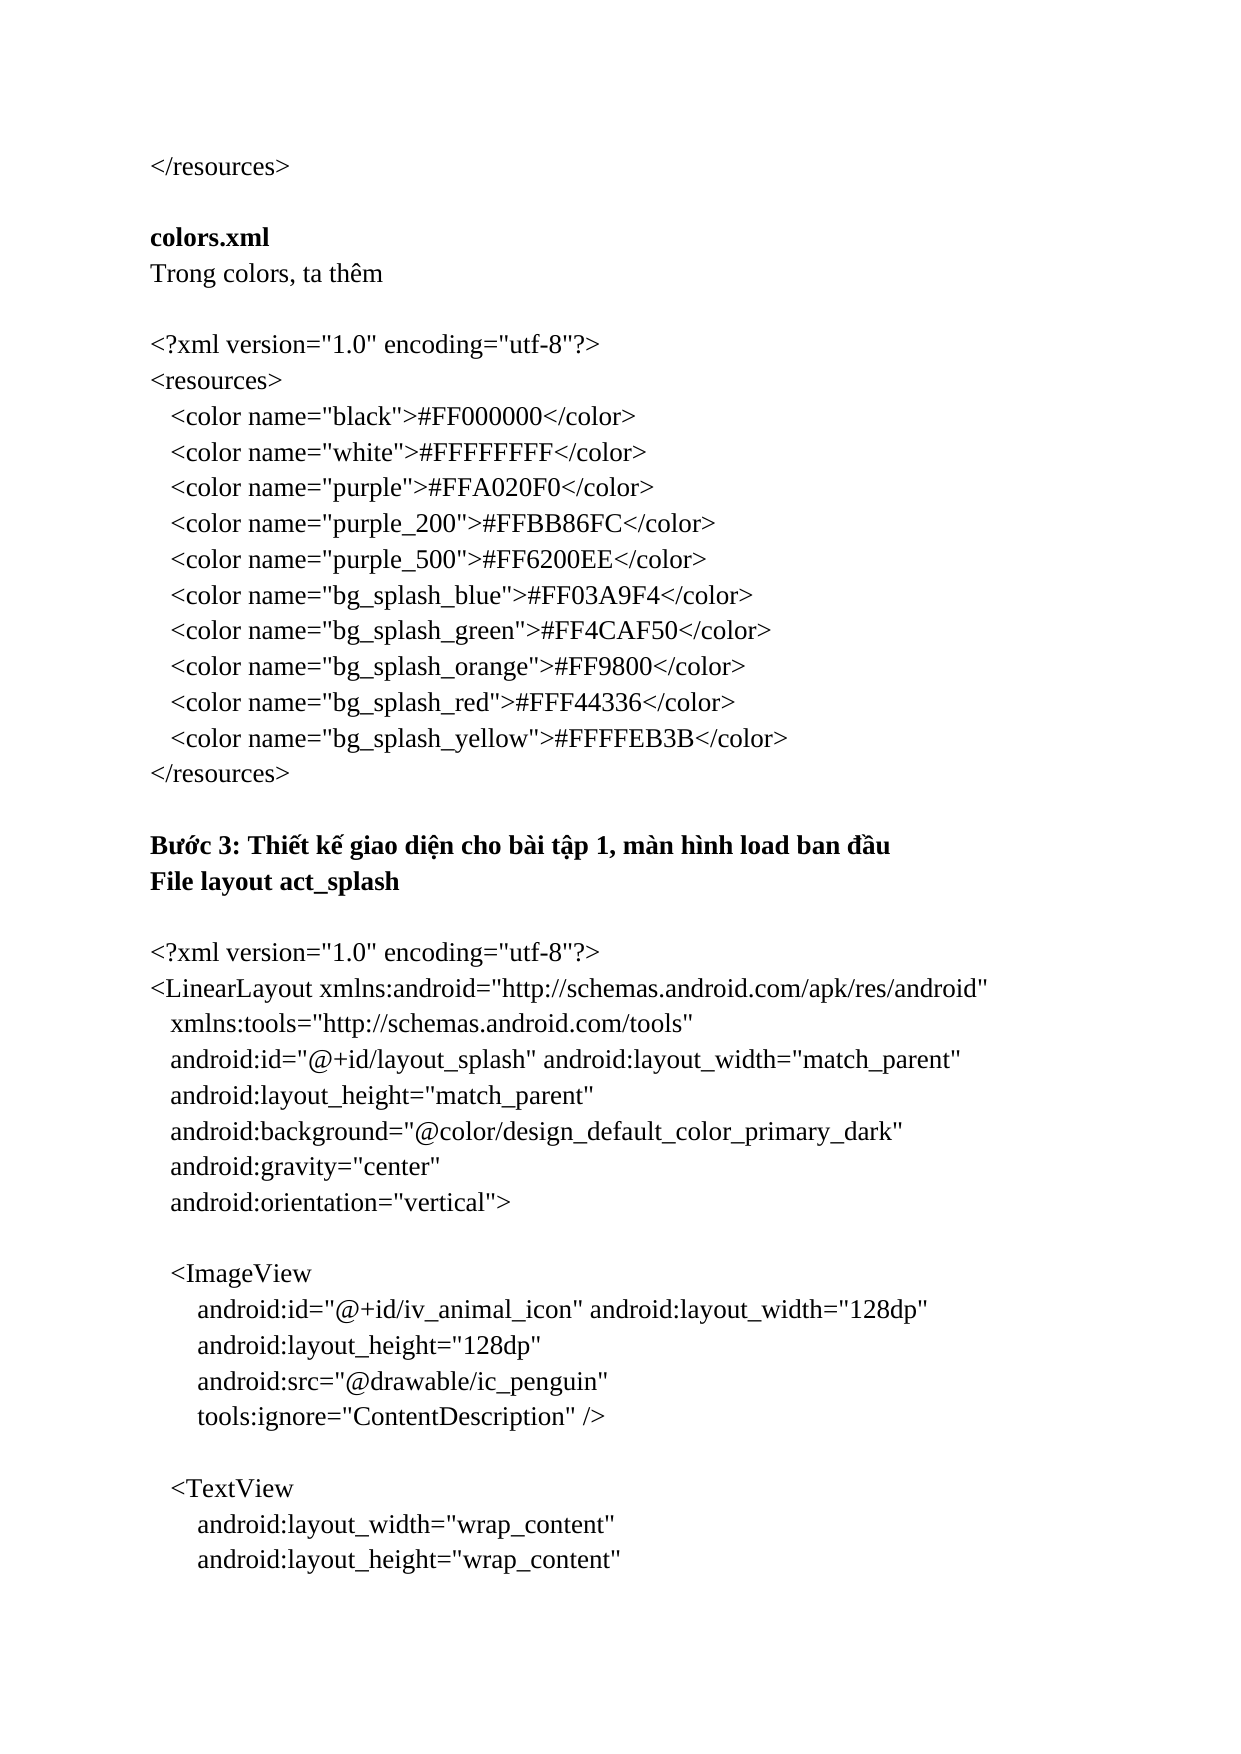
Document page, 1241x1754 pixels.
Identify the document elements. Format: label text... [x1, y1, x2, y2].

text android:layout_width="wrap_content" [150, 1508, 1090, 1539]
text File layout act_splash [150, 864, 1090, 896]
text Bước 3: Thiết kế giao diện cho bài tập 1, màn hình load ban đầu [150, 829, 1090, 860]
text android:layout_height="match_parent" [150, 1079, 1090, 1110]
text <TextView [150, 1472, 1090, 1503]
text Trong colors, ta thêm [150, 257, 1090, 288]
text android:id="@+id/iv_animal_icon" android:layout_width="128dp" [150, 1293, 1090, 1324]
text <color name="bg_splash_orange">#FF9800</color> [150, 650, 1090, 681]
text </resources> [150, 757, 1090, 788]
text android:layout_height="wrap_content" [150, 1543, 1090, 1574]
text android:src="@drawable/ic_penguin" [150, 1365, 1090, 1396]
text <color name="bg_splash_yellow">#FFFFEB3B</color> [150, 722, 1090, 753]
text <color name="bg_splash_blue">#FF03A9F4</color> [150, 579, 1090, 610]
text <color name="purple_500">#FF6200EE</color> [150, 543, 1090, 574]
text xmlns:tools="http://schemas.android.com/tools" [150, 1007, 1090, 1039]
text <ImageView [150, 1258, 1090, 1289]
text tools:ignore="ContentDescription" /> [150, 1401, 1090, 1432]
text <?xml version="1.0" encoding="utf-8"?> [150, 329, 1090, 360]
text android:id="@+id/layout_splash" android:layout_width="match_parent" [150, 1043, 1090, 1074]
text <LinearLayout xmlns:android="http://schemas.android.com/apk/res/android" [150, 972, 1090, 1003]
text android:orientation="vertical"> [150, 1186, 1090, 1217]
text android:layout_height="128dp" [150, 1329, 1090, 1360]
text <color name="purple_200">#FFBB86FC</color> [150, 507, 1090, 538]
text </resources> [150, 150, 1090, 181]
text <color name="white">#FFFFFFFF</color> [150, 436, 1090, 467]
text <color name="purple">#FFA020F0</color> [150, 472, 1090, 503]
text colors.xml [150, 221, 1090, 253]
text <resources> [150, 364, 1090, 396]
text android:gravity="center" [150, 1150, 1090, 1182]
text android:background="@color/design_default_color_primary_dark" [150, 1115, 1090, 1146]
text <color name="bg_splash_green">#FF4CAF50</color> [150, 614, 1090, 646]
text <color name="bg_splash_red">#FFF44336</color> [150, 686, 1090, 717]
text <?xml version="1.0" encoding="utf-8"?> [150, 936, 1090, 967]
text <color name="black">#FF000000</color> [150, 400, 1090, 431]
